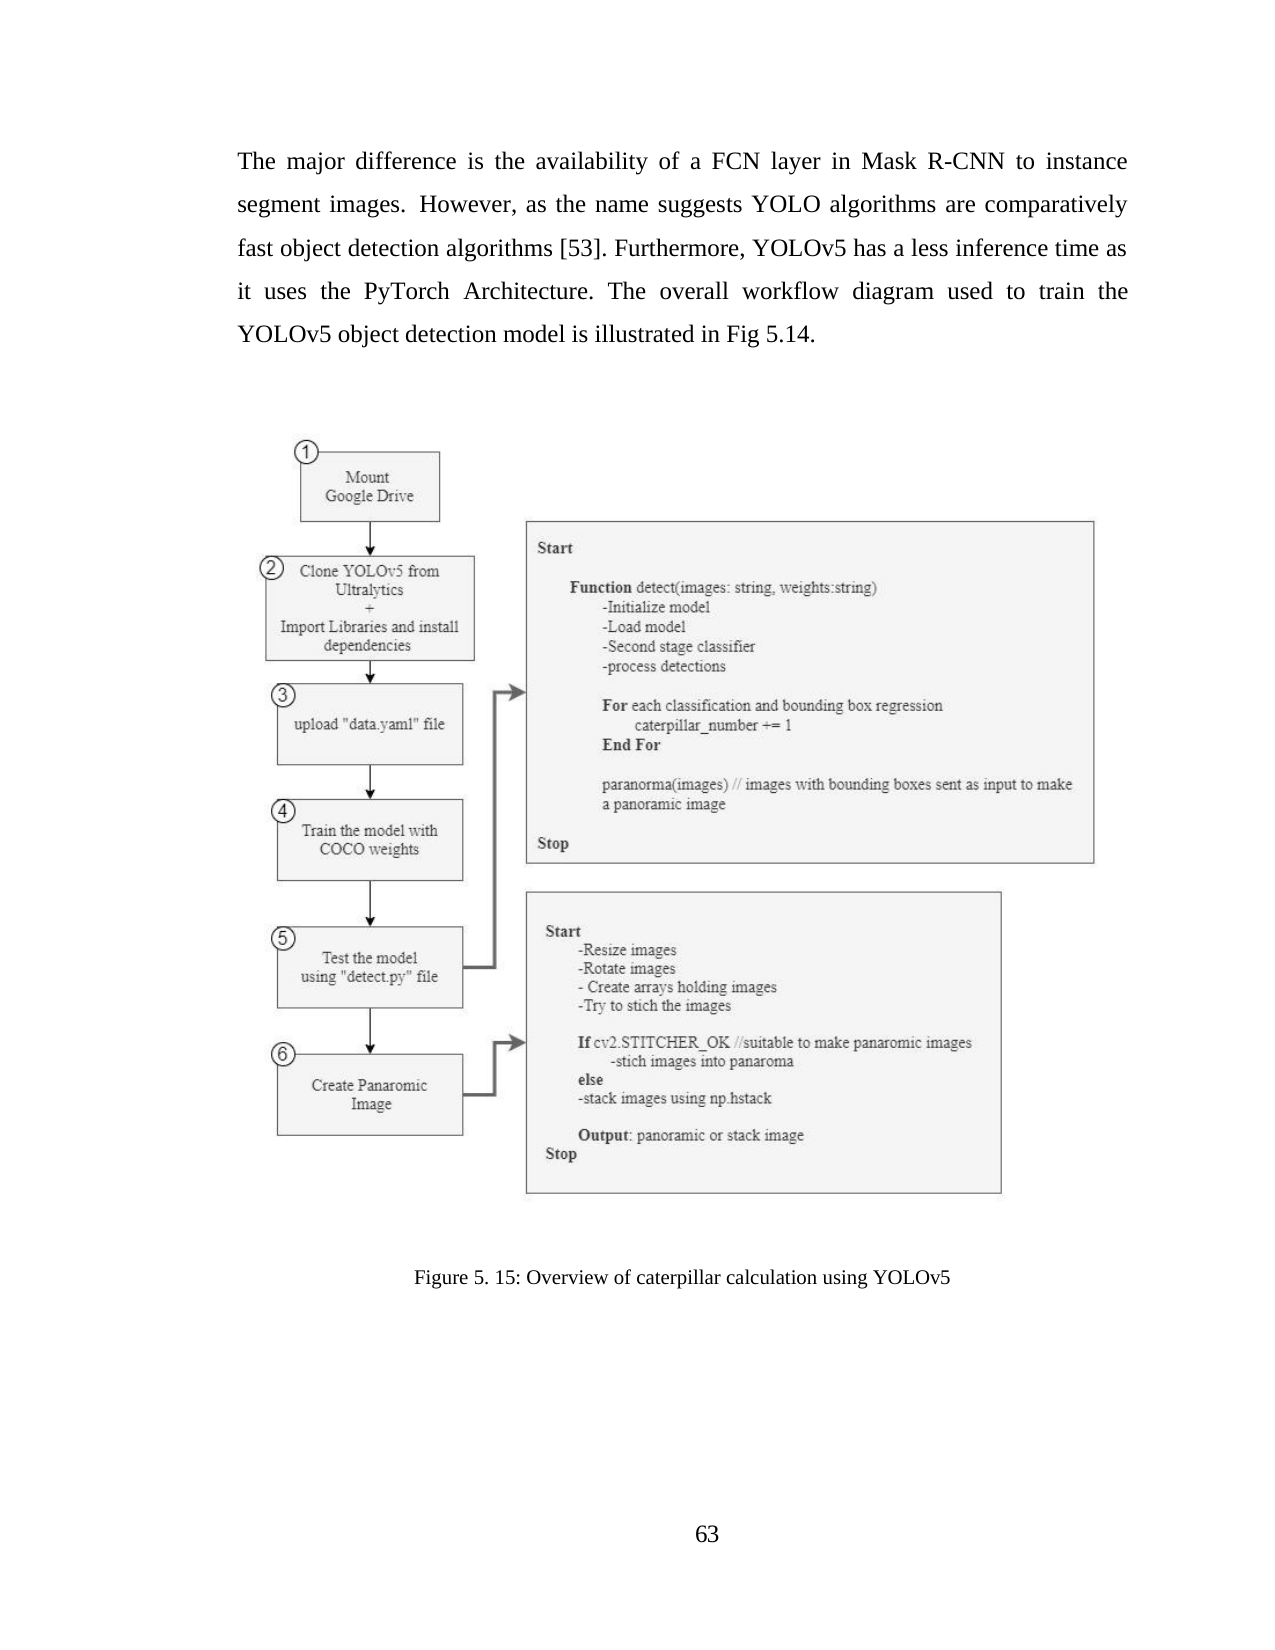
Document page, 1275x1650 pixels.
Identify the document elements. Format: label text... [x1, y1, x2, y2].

text Figure 5. 15: Overview of caterpillar calculation using YOLOv5 [212, 1264, 1152, 1289]
picture [255, 433, 1098, 1202]
text The major difference is the availability of a FCN layer in Mask R-CNN to instance segment images. However, as the name suggests YOLO algorithms are comparatively fast object detection algorithms [53]. Furthermore, YOLOv5 has a less inference time as it uses the PyTorch Architecture. The overall workflow diagram used to train the YOLOv5 object detection model is illustrated in Fig 5.14. [237, 146, 1128, 348]
